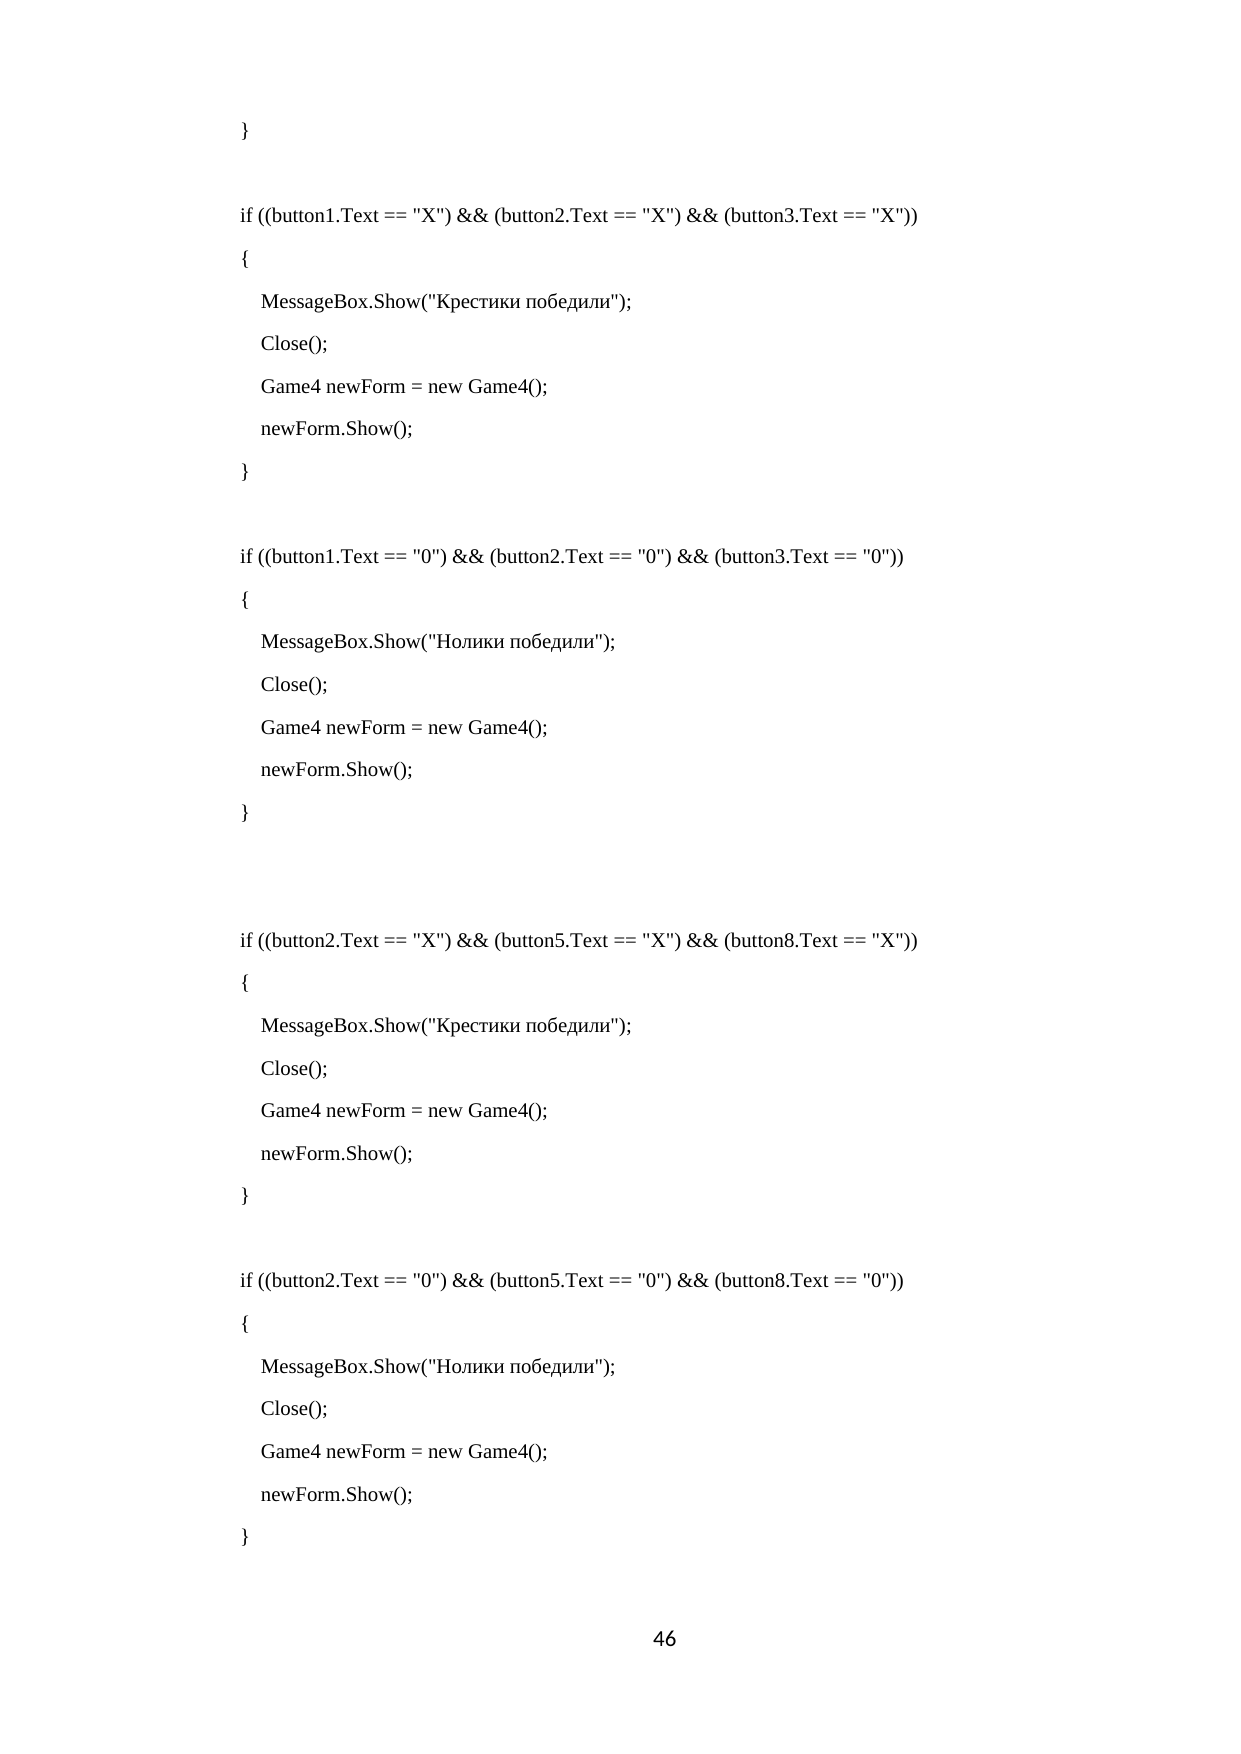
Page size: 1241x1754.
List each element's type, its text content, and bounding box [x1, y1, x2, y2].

text MessageBox.Show("Крестики победили"); [177, 1013, 1152, 1037]
text Close(); [177, 1055, 1152, 1079]
text Close(); [177, 672, 1152, 696]
text Close(); [177, 331, 1152, 355]
text } [177, 459, 1152, 483]
text if ((button2.Text == "X") && (button5.Text == "X") && (button8.Text == "X")) [177, 928, 1152, 952]
text newForm.Show(); [177, 416, 1152, 440]
text newForm.Show(); [177, 1481, 1152, 1506]
text newForm.Show(); [177, 757, 1152, 781]
text MessageBox.Show("Нолики победили"); [177, 1354, 1152, 1378]
text if ((button1.Text == "0") && (button2.Text == "0") && (button3.Text == "0")) [177, 544, 1152, 568]
text { [177, 1311, 1152, 1335]
text } [177, 118, 1152, 142]
text Game4 newForm = new Game4(); [177, 1098, 1152, 1122]
text if ((button2.Text == "0") && (button5.Text == "0") && (button8.Text == "0")) [177, 1268, 1152, 1292]
text if ((button1.Text == "X") && (button2.Text == "X") && (button3.Text == "X")) [177, 203, 1152, 227]
text } [177, 800, 1152, 824]
text MessageBox.Show("Нолики победили"); [177, 629, 1152, 653]
text } [177, 1183, 1152, 1207]
text newForm.Show(); [177, 1141, 1152, 1165]
text Game4 newForm = new Game4(); [177, 714, 1152, 739]
text Close(); [177, 1396, 1152, 1420]
text { [177, 970, 1152, 994]
text MessageBox.Show("Крестики победили"); [177, 288, 1152, 313]
text } [177, 1524, 1152, 1548]
text Game4 newForm = new Game4(); [177, 374, 1152, 398]
text Game4 newForm = new Game4(); [177, 1439, 1152, 1463]
text { [177, 246, 1152, 270]
text { [177, 587, 1152, 611]
